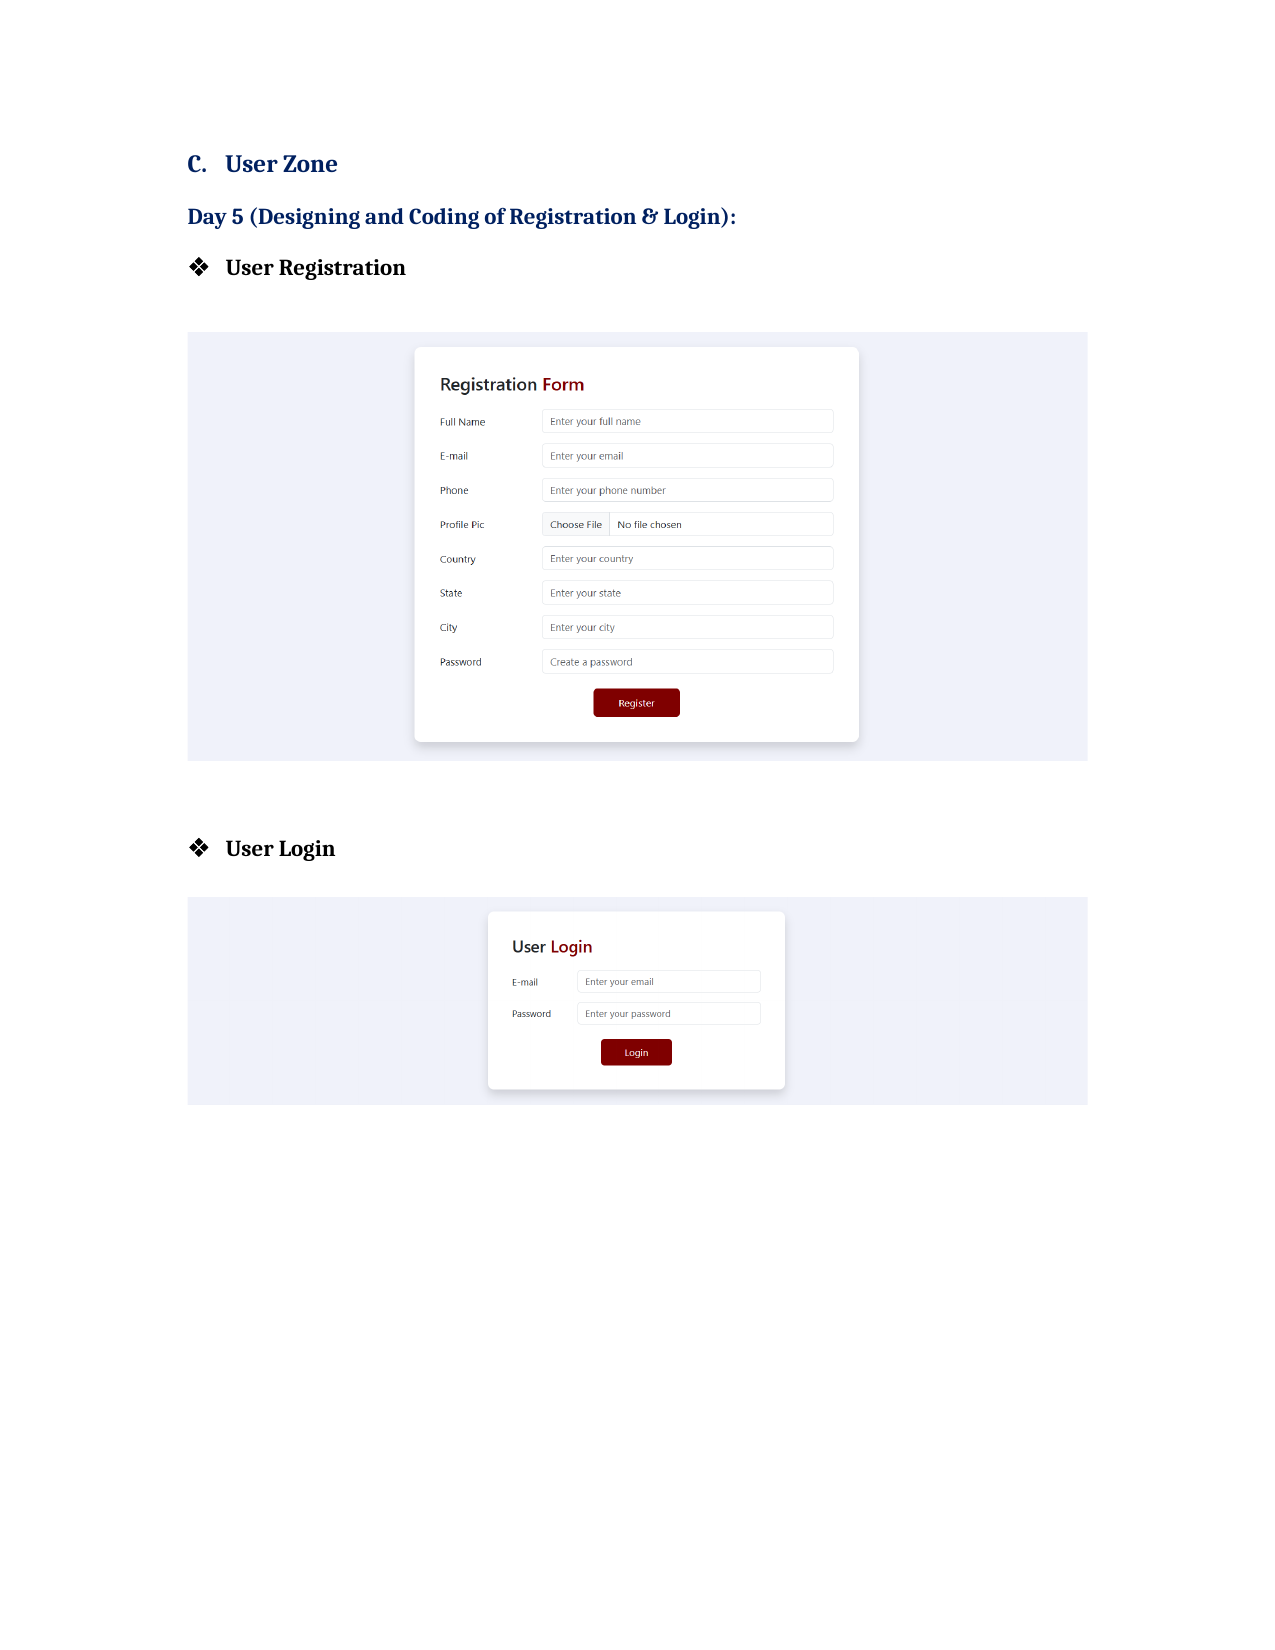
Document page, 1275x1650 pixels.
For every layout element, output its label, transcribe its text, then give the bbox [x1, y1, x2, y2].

list User Login [187, 836, 1087, 862]
list User Zone [187, 150, 1087, 179]
text Day 5 (Designing and Coding of Registration & Login): [187, 204, 1087, 230]
picture [187, 332, 1088, 761]
picture [187, 897, 1088, 1105]
list User Registration [187, 255, 1087, 281]
